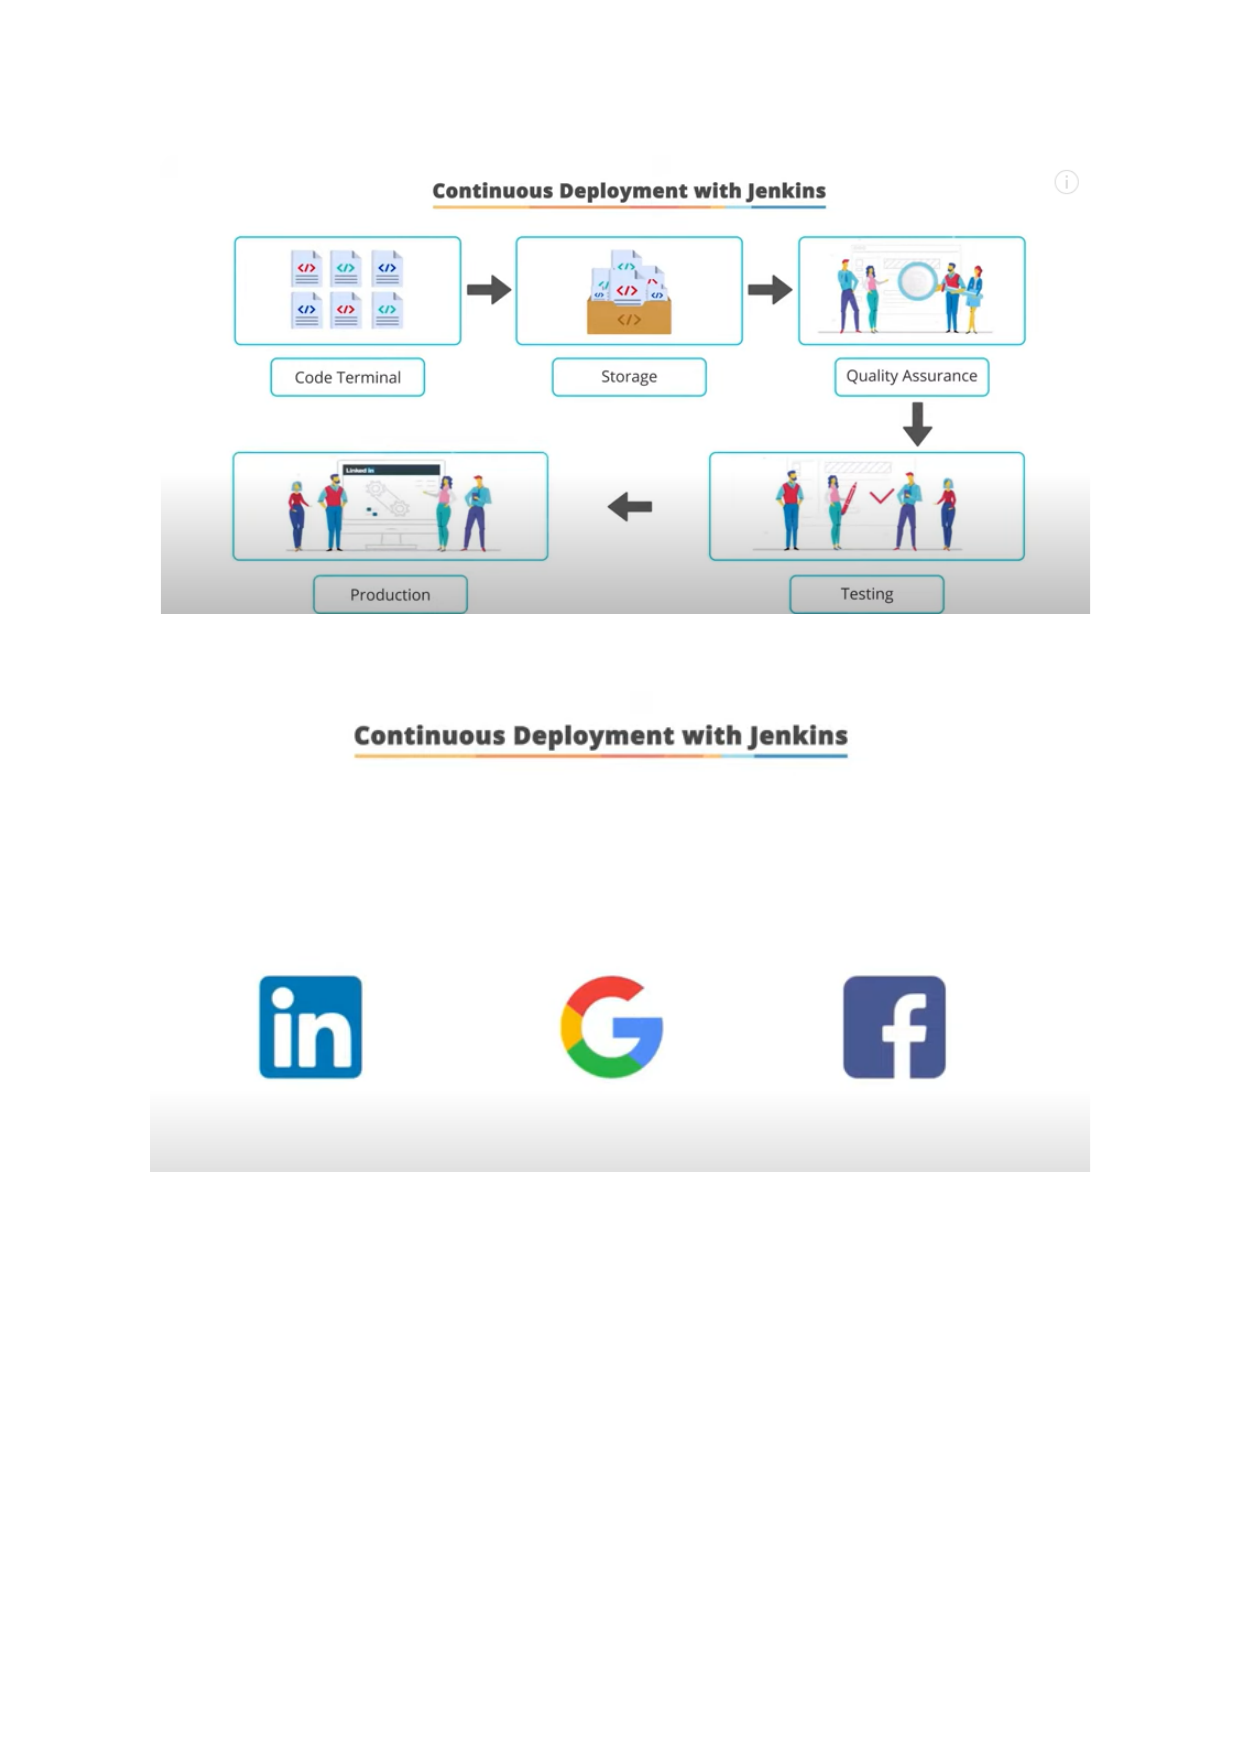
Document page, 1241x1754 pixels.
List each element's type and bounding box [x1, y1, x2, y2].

picture [150, 150, 1091, 614]
picture [150, 679, 1091, 1172]
